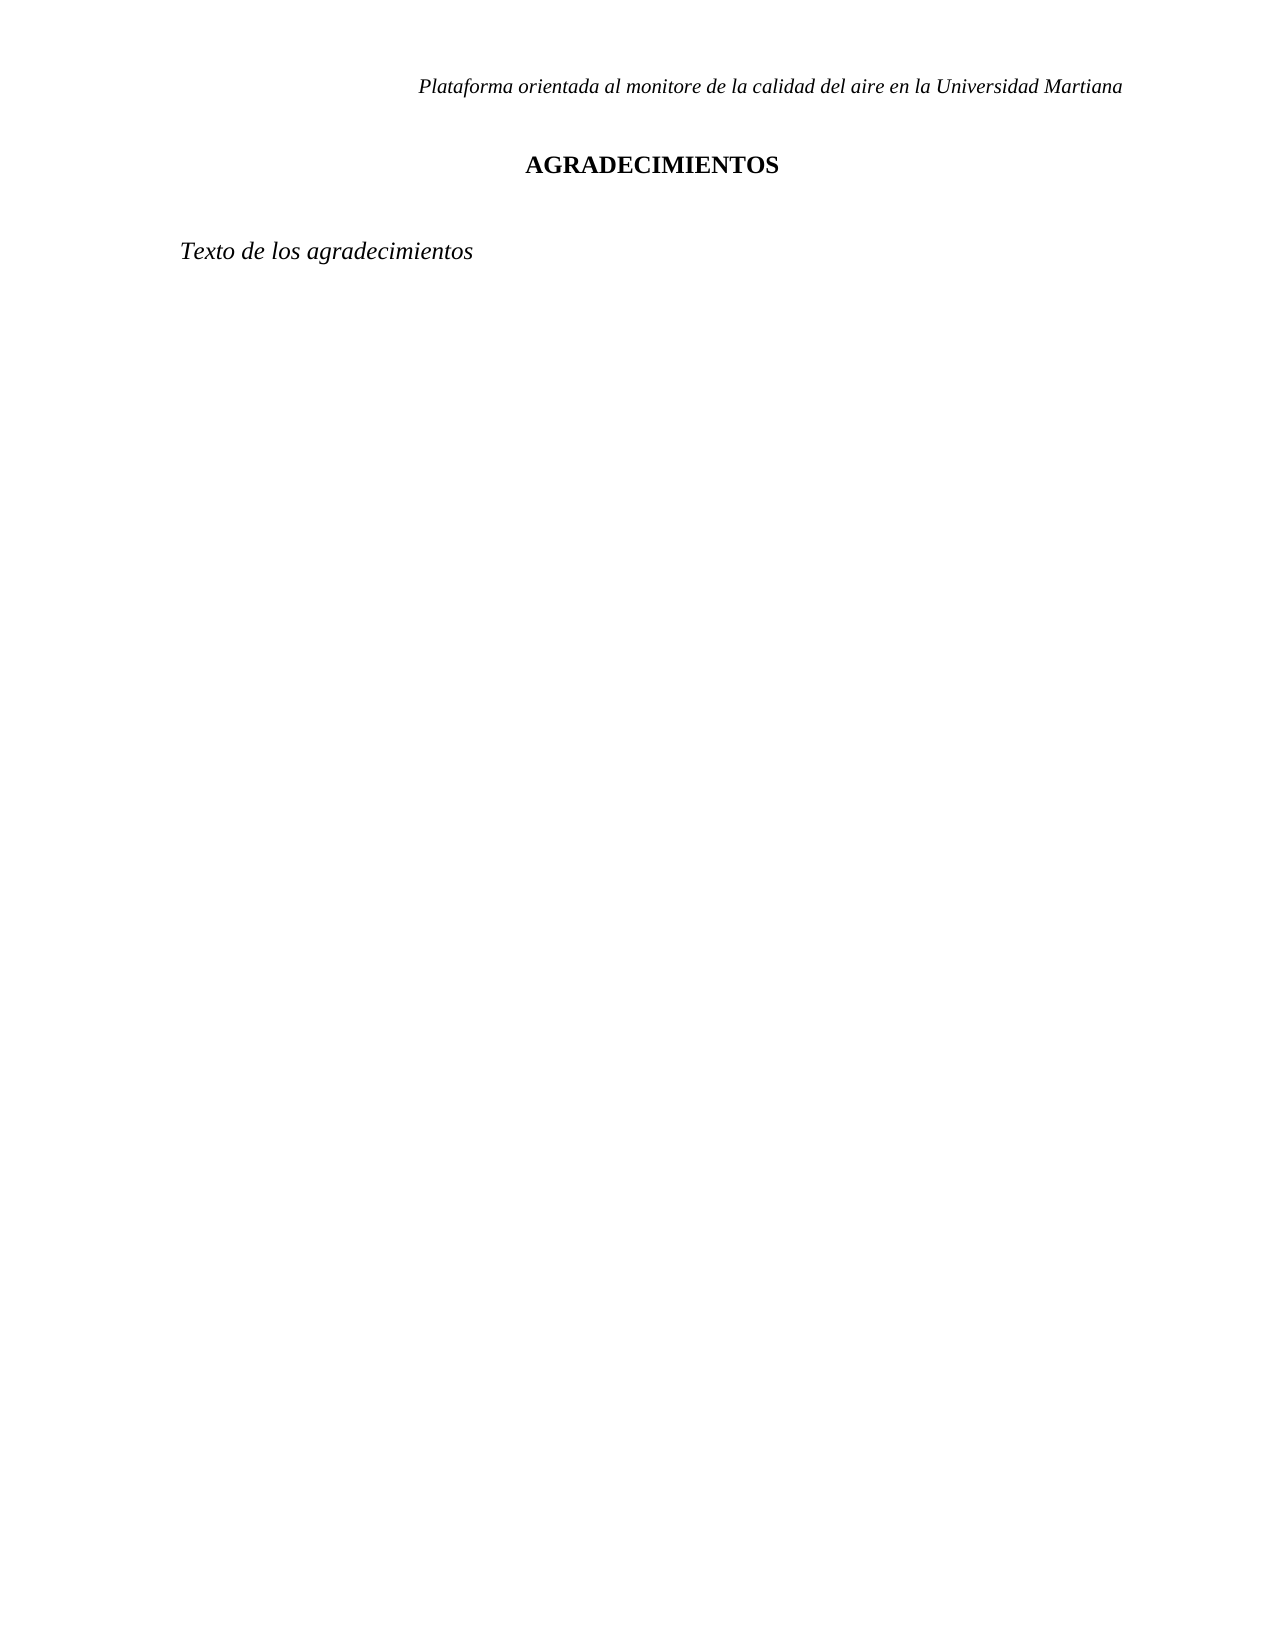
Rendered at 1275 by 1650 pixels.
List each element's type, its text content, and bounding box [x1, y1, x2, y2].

text AGRADECIMIENTOS [150, 150, 1125, 179]
text Texto de los agradecimientos [150, 236, 1125, 265]
